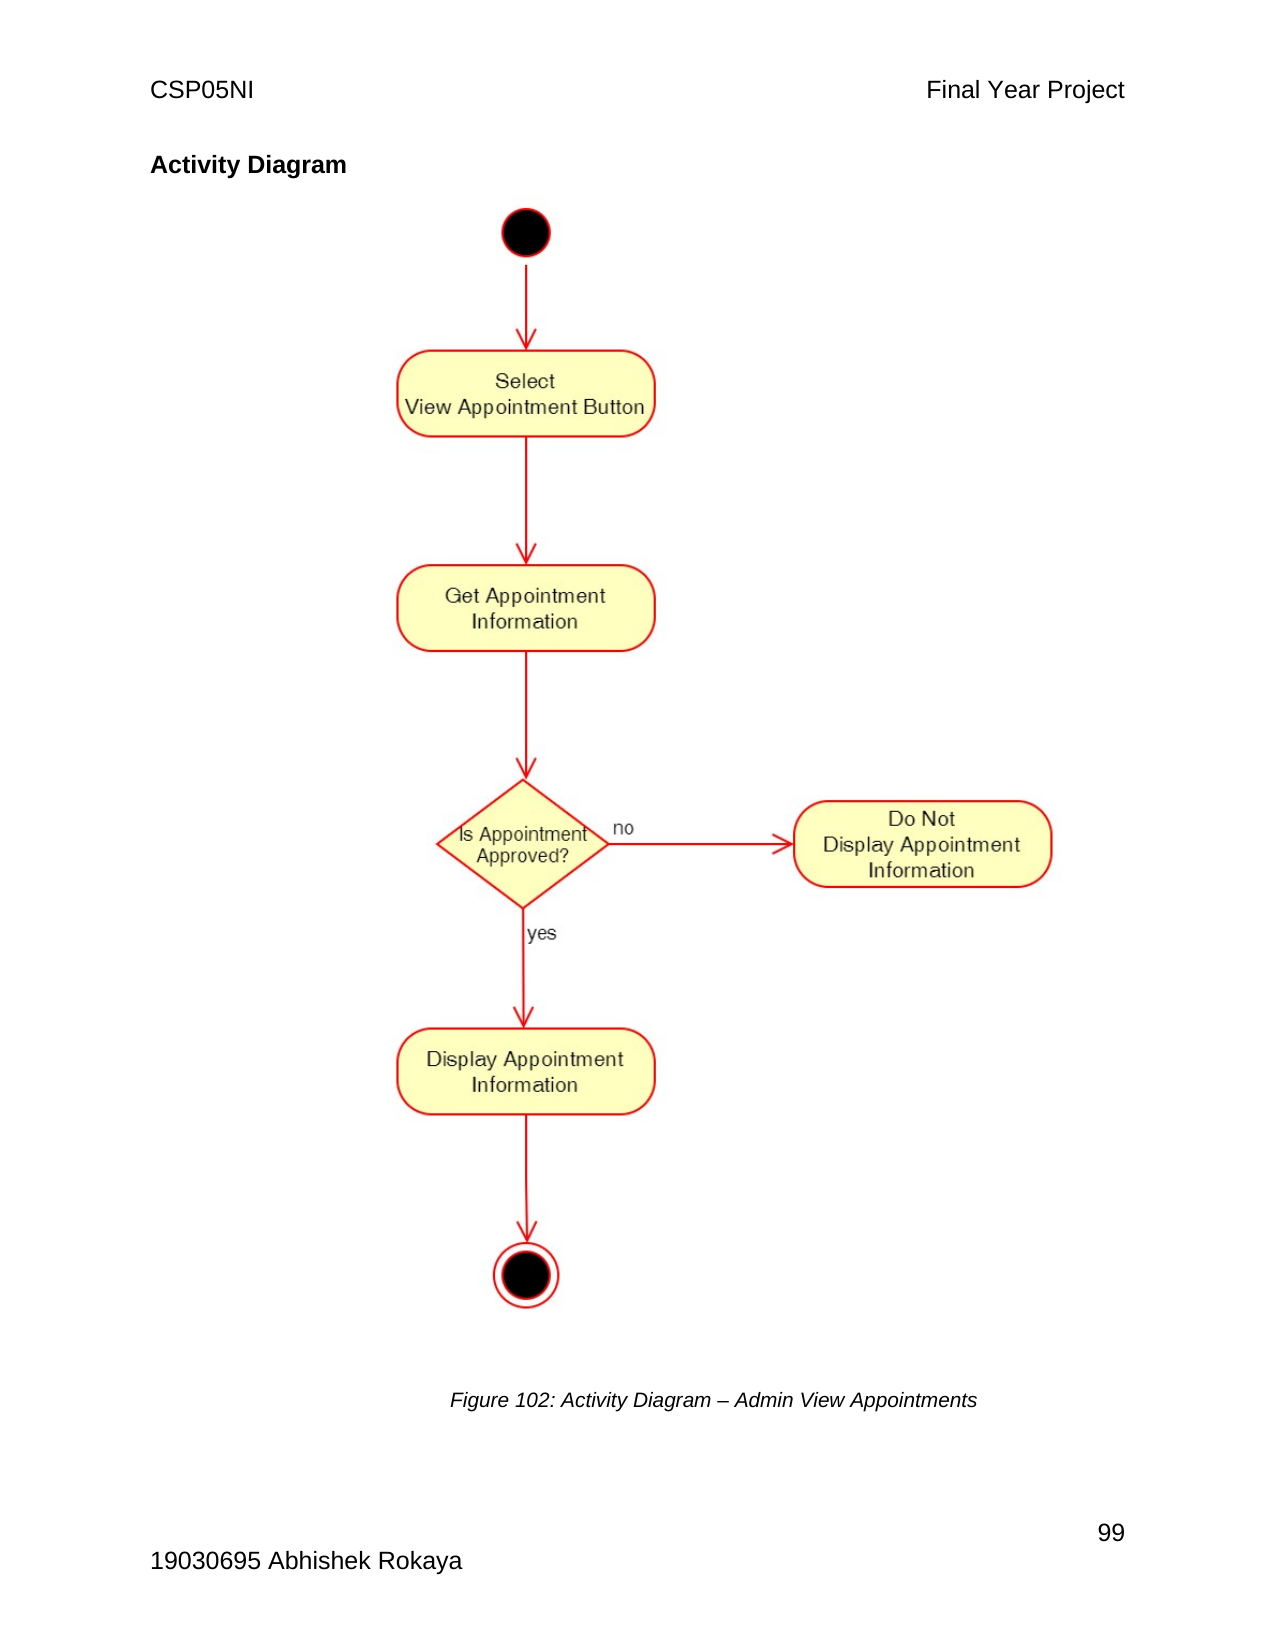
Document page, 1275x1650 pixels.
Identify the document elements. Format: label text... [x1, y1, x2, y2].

text Figure 102: Activity Diagram – Admin View Appointments [375, 1388, 1125, 1412]
text Activity Diagram [150, 150, 1125, 179]
picture [375, 178, 1074, 1330]
